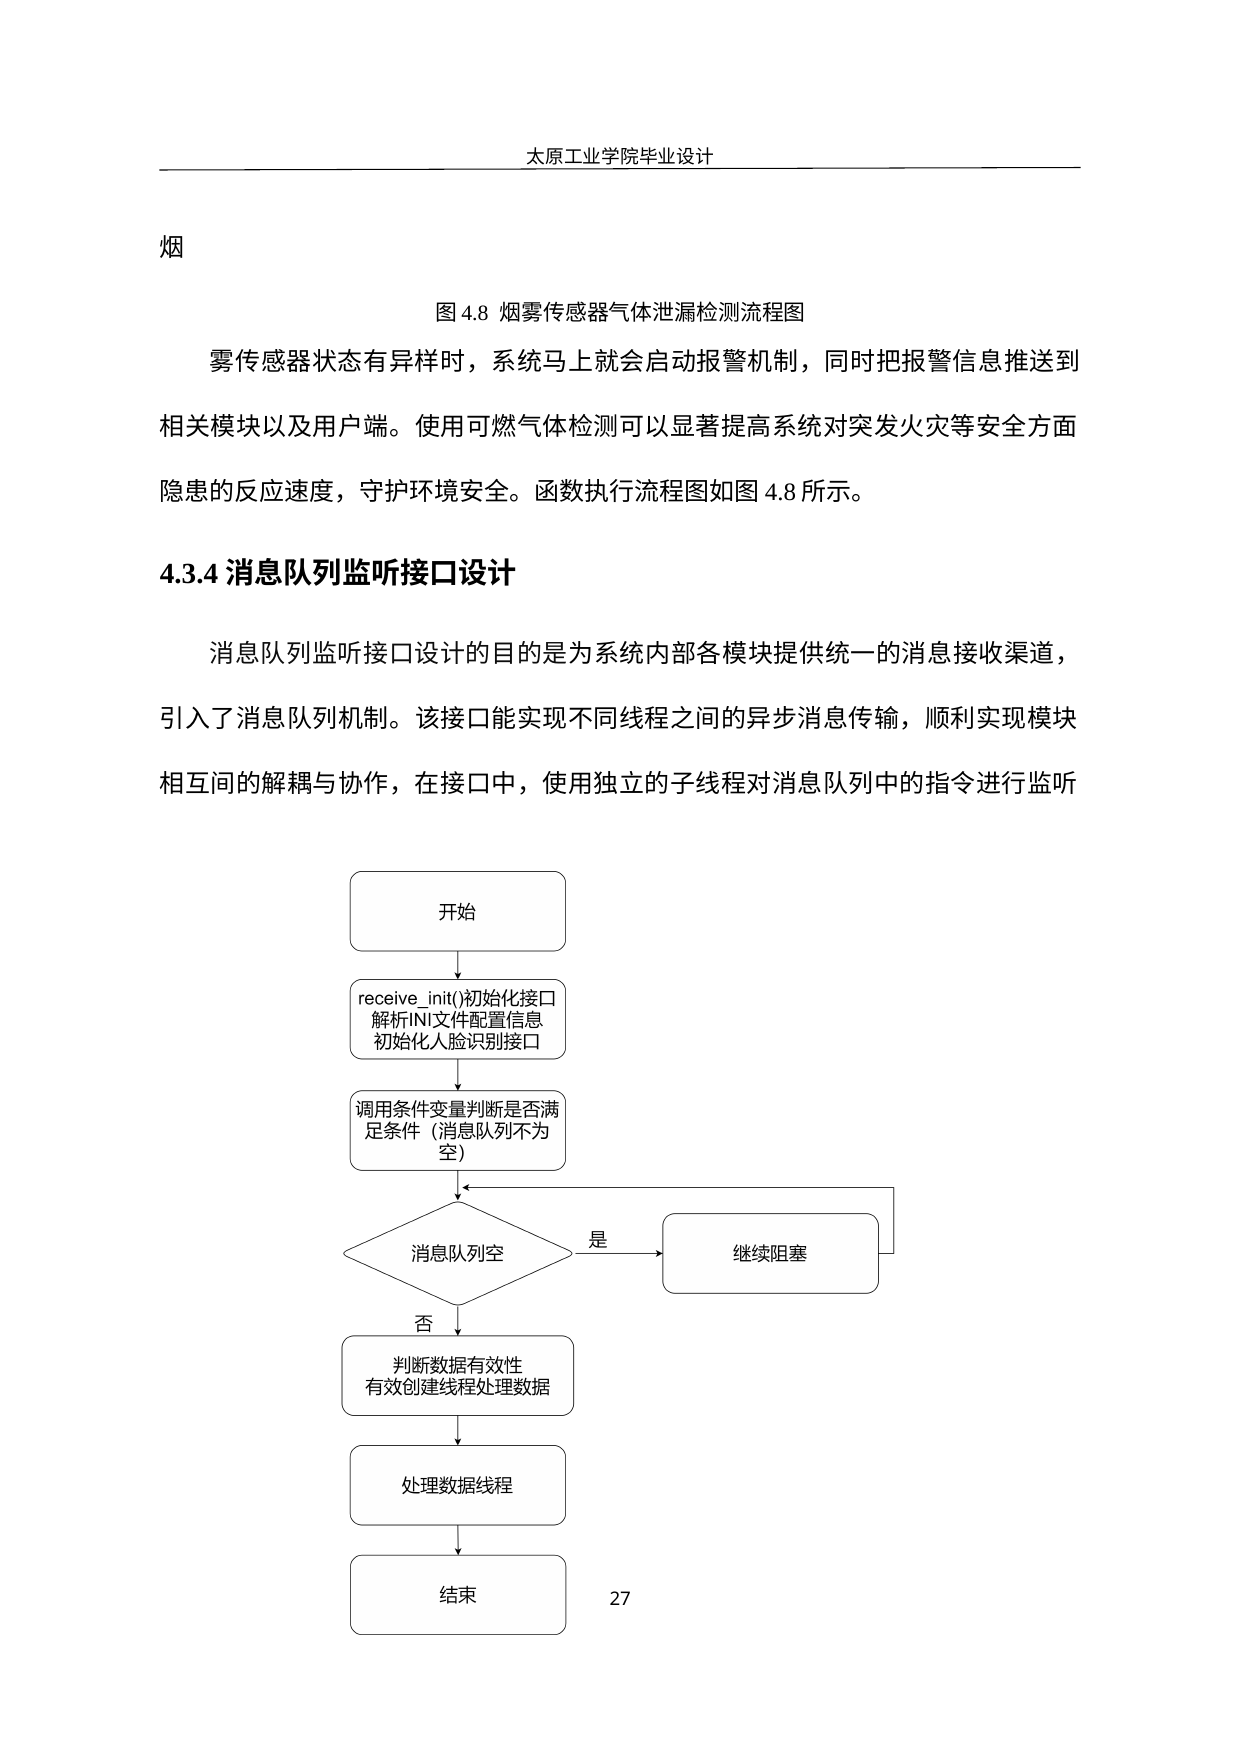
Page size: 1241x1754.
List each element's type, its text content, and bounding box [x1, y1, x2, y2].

text 烟雾传感器监听接口设计的目标是实时监测环境中的烟雾浓度变化，当检测到烟 [159, 213, 1081, 278]
picture [340, 871, 901, 1635]
text 图4.8 烟雾传感器气体泄漏检测流程图 [159, 294, 1081, 327]
text 消息队列监听接口设计的目的是为系统内部各模块提供统一的消息接收渠道，引入了消息队列机制。该接口能实现不同线程之间的异步消息传输，顺利实现模块相互间的解耦与协作，在接口中，使用独立的子线程对消息队列中的指令进行监听和处理，保证系统在高并发环境下仍能高效、稳定地回应各种控制请求与状态更新，进而增进系统整体的响应能力与可扩展水平，函数执行流程图如图4.9所示。 [159, 619, 1081, 814]
subtitle 消息队列监听接口设计 [159, 538, 1081, 603]
text 雾传感器状态有异样时，系统马上就会启动报警机制，同时把报警信息推送到相关模块以及用户端。使用可燃气体检测可以显著提高系统对突发火灾等安全方面隐患的反应速度，守护环境安全。函数执行流程图如图4.8所示。 [159, 327, 1081, 522]
